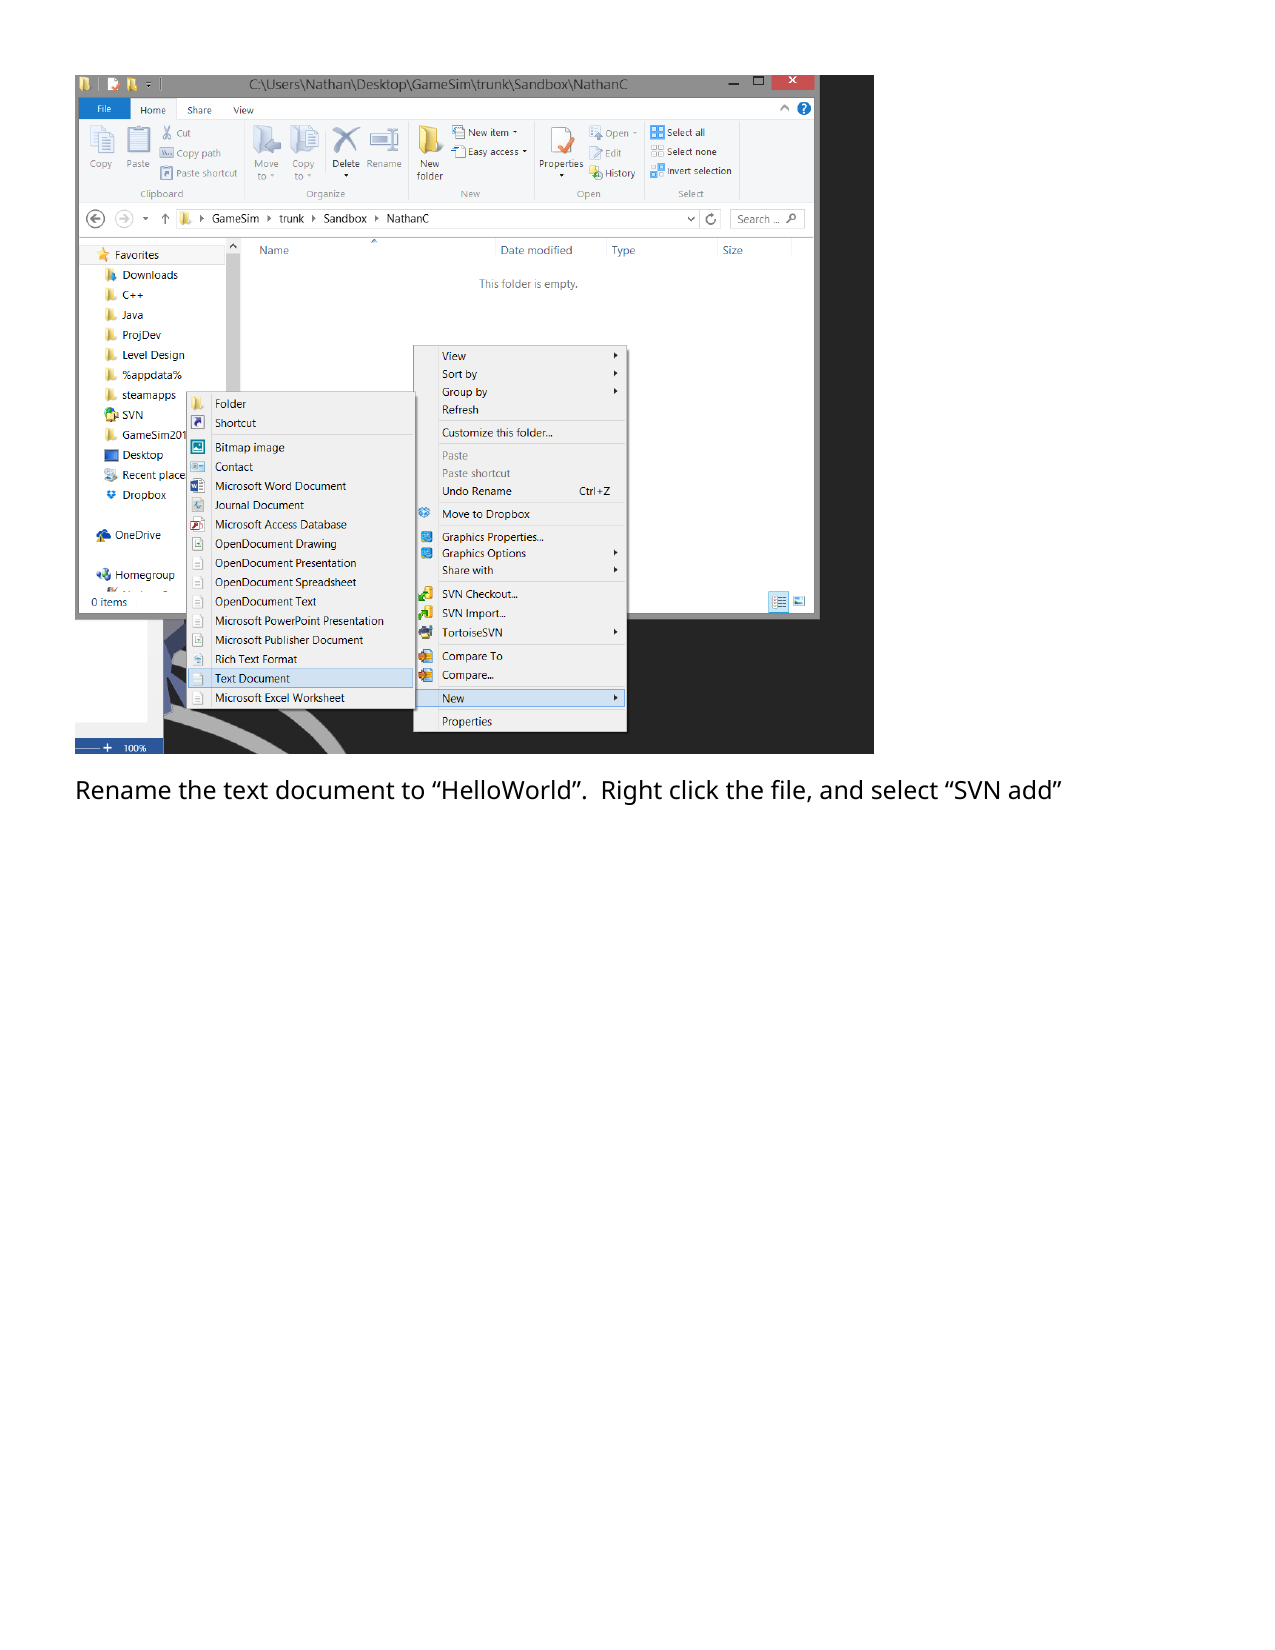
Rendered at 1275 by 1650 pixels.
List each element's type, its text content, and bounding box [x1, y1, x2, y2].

picture [75, 75, 874, 754]
text Rename the text document to “HelloWorld”. Right click the file, and select “SVN add” [75, 773, 1200, 807]
